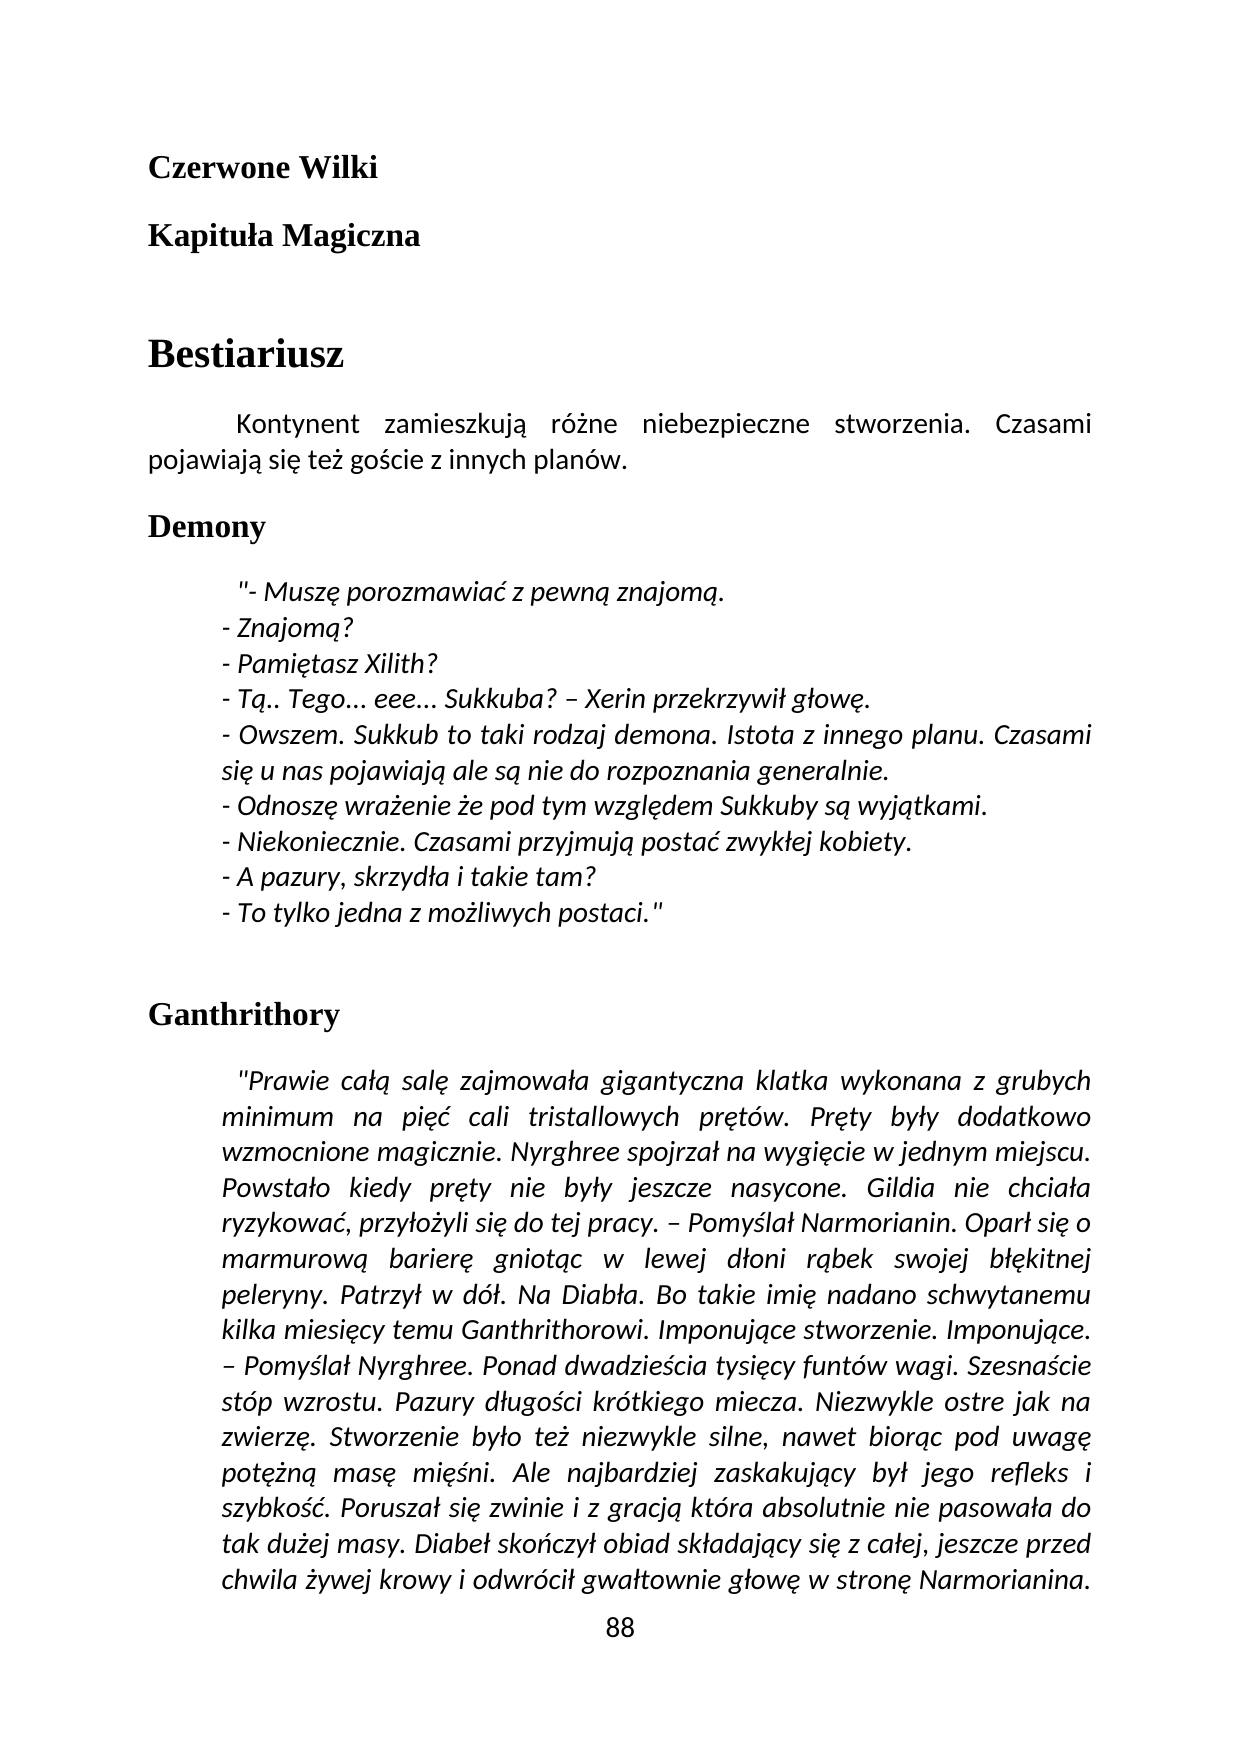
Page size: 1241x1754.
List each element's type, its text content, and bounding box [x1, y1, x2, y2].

text - Znajomą? [221, 609, 1093, 645]
subtitle Bestiariusz [148, 328, 1093, 376]
text - Tą.. Tego... eee... Sukkuba? – Xerin przekrzywił głowę. [221, 680, 1093, 716]
text - Owszem. Sukkub to taki rodzaj demona. Istota z innego planu. Czasami się u nas pojawiają ale są nie do rozpoznania generalnie. [221, 716, 1093, 787]
subtitle Ganthrithory [148, 994, 1093, 1033]
text - To tylko jedna z możliwych postaci." [221, 894, 1093, 930]
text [221, 1062, 1093, 1596]
subtitle Czerwone Wilki [148, 148, 1093, 186]
text - Pamiętasz Xilith? [221, 645, 1093, 680]
text - Niekoniecznie. Czasami przyjmują postać zwykłej kobiety. [221, 823, 1093, 858]
subtitle Kapituła Magiczna [148, 215, 1093, 253]
text "- Muszę porozmawiać z pewną znajomą. [221, 573, 1093, 609]
text - Odnoszę wrażenie że pod tym względem Sukkuby są wyjątkami. [221, 787, 1093, 823]
subtitle Demony [148, 506, 1093, 544]
text - A pazury, skrzydła i takie tam? [221, 858, 1093, 894]
text Kontynent zamieszkują różne niebezpieczne stworzenia. Czasami pojawiają się też goście z innych planów. [148, 406, 1093, 477]
